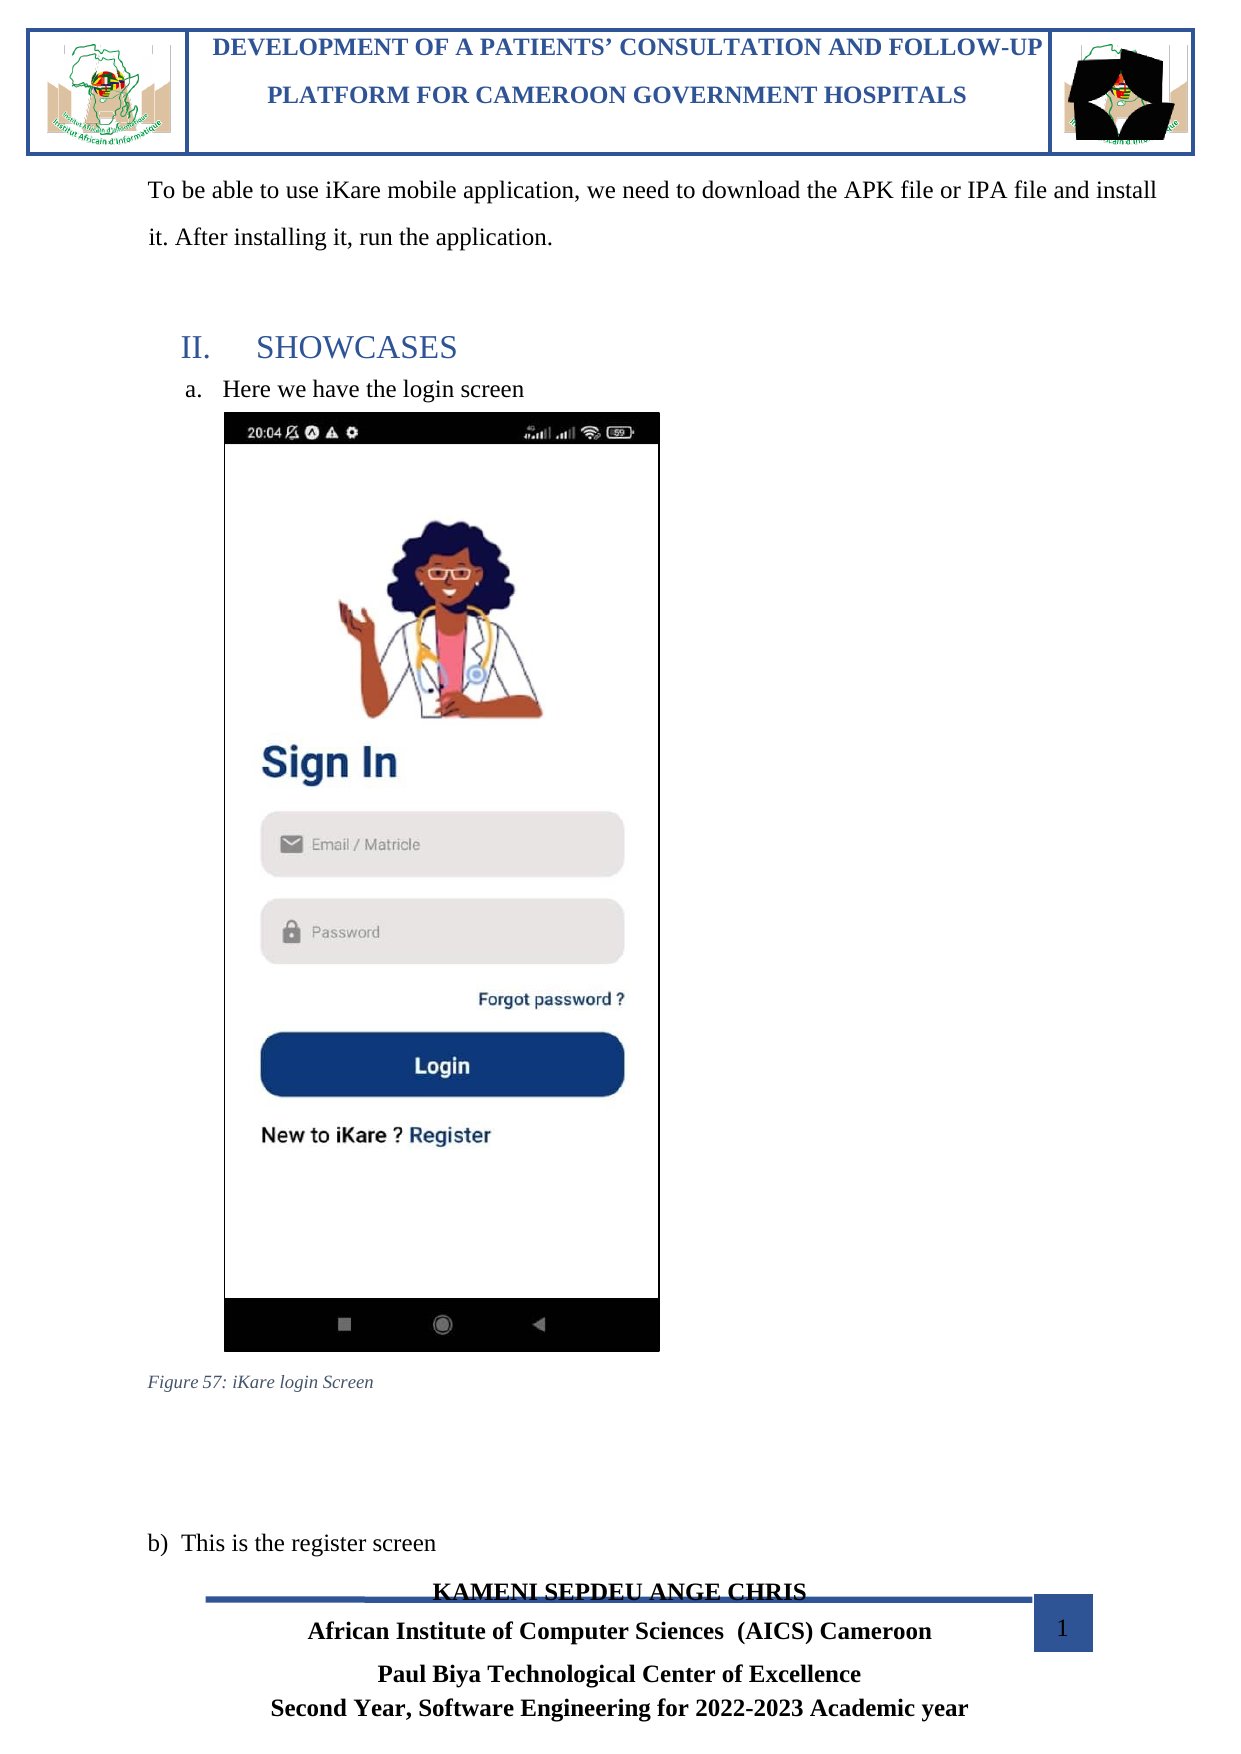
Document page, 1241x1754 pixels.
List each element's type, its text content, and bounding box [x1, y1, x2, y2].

picture [225, 414, 658, 1350]
picture [1055, 32, 1194, 150]
text To be able to use iKare mobile application, we need to download the APK file or IPA file and install it. After installing it, run the application. [147, 156, 1159, 251]
text b) This is the register screen [147, 1528, 1211, 1557]
picture [38, 32, 177, 150]
subtitle II. SHOWCASES [39, 327, 1211, 366]
